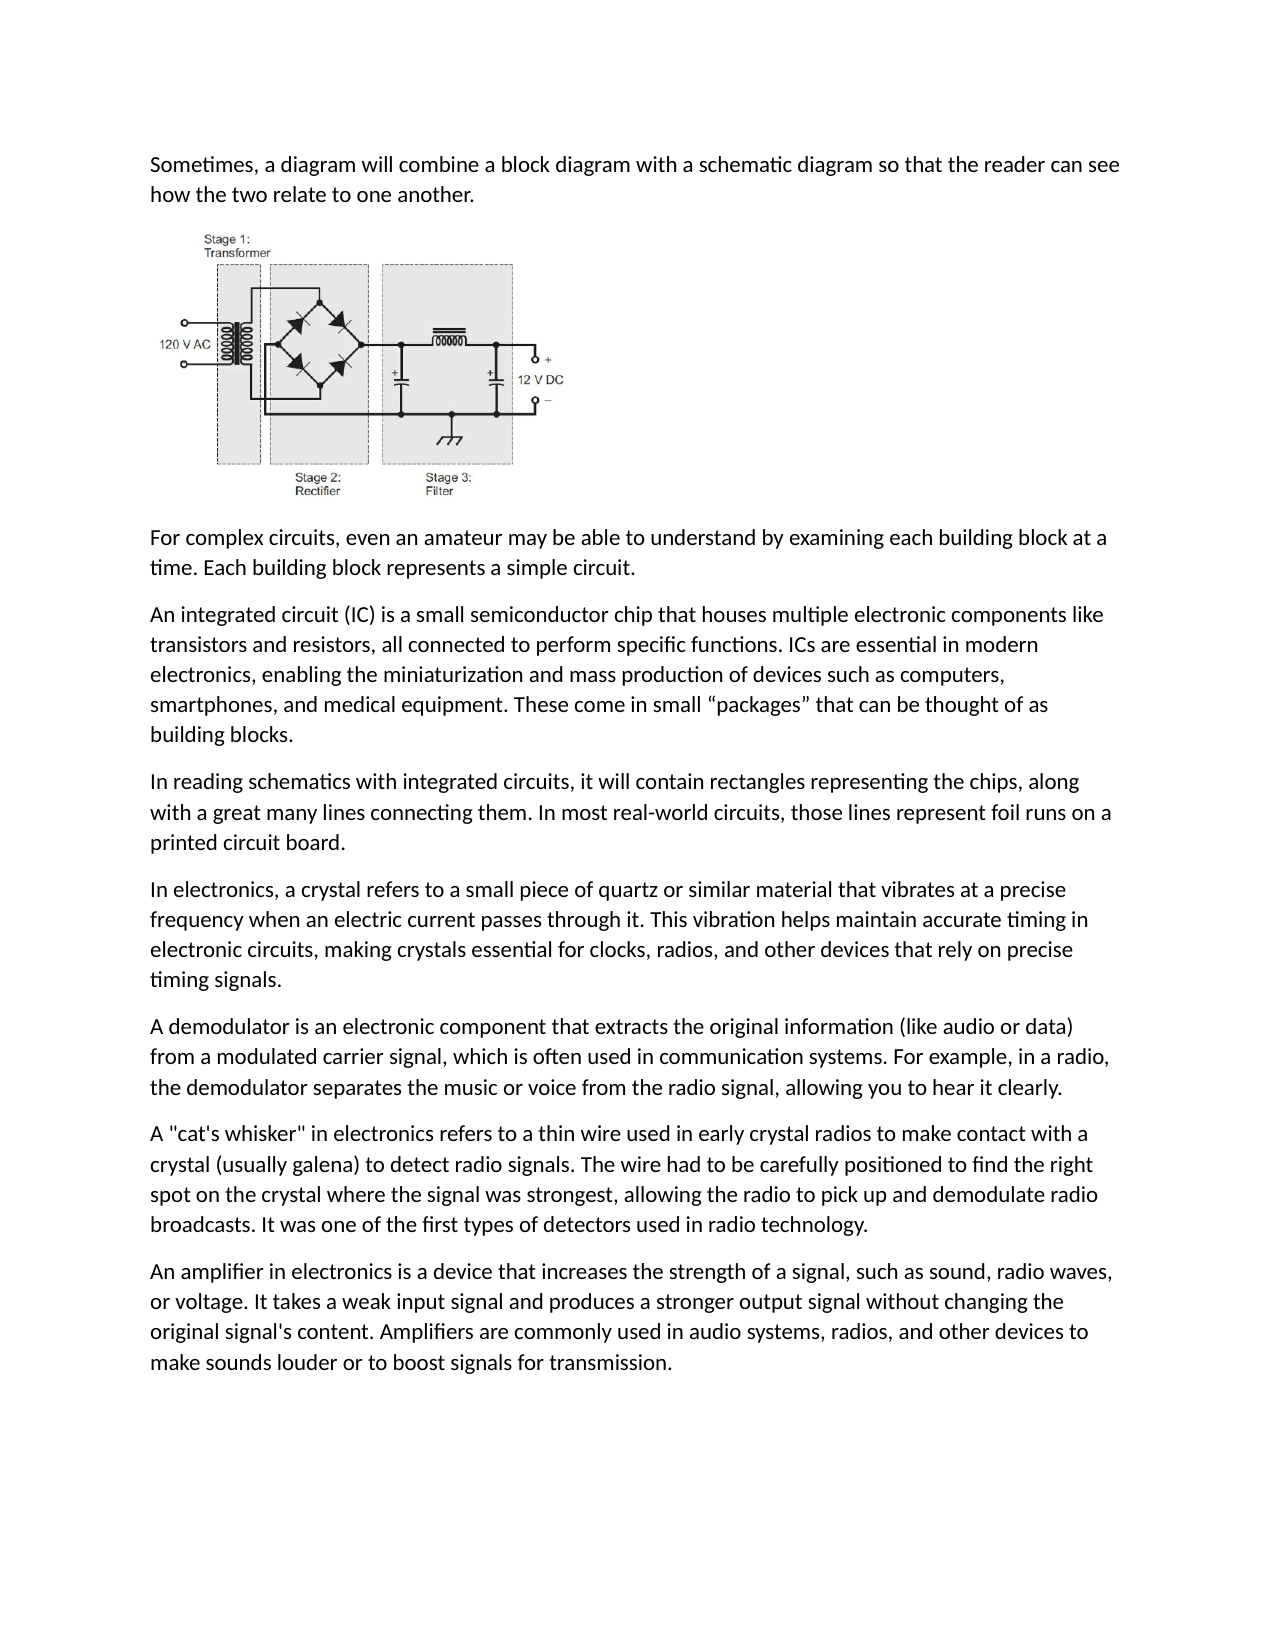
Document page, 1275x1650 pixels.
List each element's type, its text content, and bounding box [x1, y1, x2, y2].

text An integrated circuit (IC) is a small semiconductor chip that houses multiple electronic components like transistors and resistors, all connected to perform specific functions. ICs are essential in modern electronics, enabling the miniaturization and mass production of devices such as computers, smartphones, and medical equipment. These come in small “packages” that can be thought of as building blocks. [150, 600, 1125, 748]
text A "cat's whisker" in electronics refers to a thin wire used in early crystal radios to make contact with a crystal (usually galena) to detect radio signals. The wire had to be carefully positioned to find the right spot on the crystal where the signal was strongest, allowing the radio to pick up and demodulate radio broadcasts. It was one of the first types of detectors used in radio technology. [150, 1119, 1125, 1238]
text Sometimes, a diagram will combine a block diagram with a schematic diagram so that the reader can see how the two relate to one another. [150, 150, 1125, 208]
text A demodulator is an electronic component that extracts the original information (like audio or data) from a modulated carrier signal, which is often used in communication systems. For example, in a radio, the demodulator separates the music or voice from the radio signal, allowing you to hear it clearly. [150, 1012, 1125, 1101]
text In reading schematics with integrated circuits, it will contain rectangles representing the chips, along with a great many lines connecting them. In most real-world circuits, those lines represent foil runs on a printed circuit board. [150, 767, 1125, 856]
picture [150, 227, 582, 504]
text For complex circuits, even an amateur may be able to understand by examining each building block at a time. Each building block represents a simple circuit. [150, 523, 1125, 581]
text In electronics, a crystal refers to a small piece of quartz or similar material that vibrates at a precise frequency when an electric current passes through it. This vibration helps maintain accurate timing in electronic circuits, making crystals essential for clocks, radios, and other devices that rely on precise timing signals. [150, 875, 1125, 993]
text An amplifier in electronics is a device that increases the strength of a signal, such as sound, radio waves, or voltage. It takes a weak input signal and produces a stronger output signal without changing the original signal's content. Amplifiers are commonly used in audio systems, radios, and other devices to make sounds louder or to boost signals for transmission. [150, 1257, 1125, 1376]
